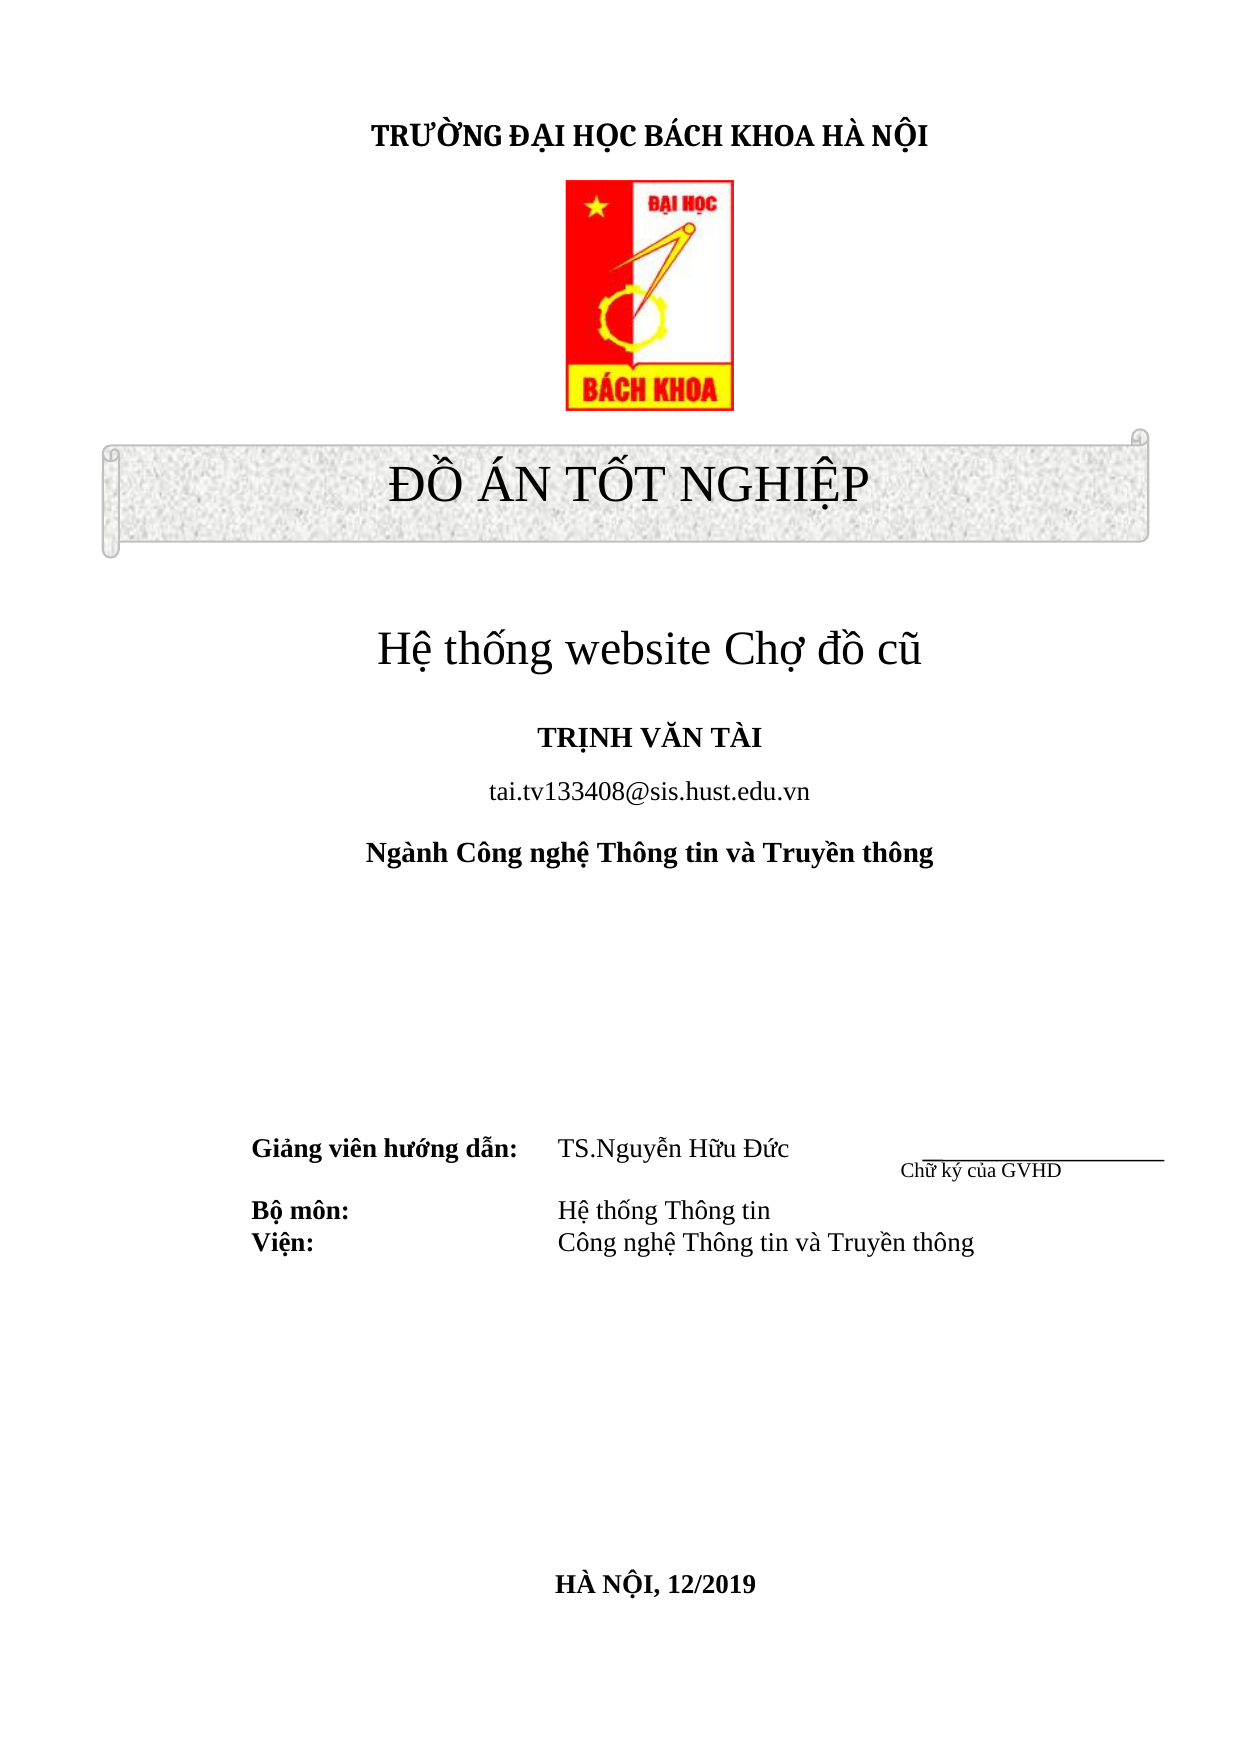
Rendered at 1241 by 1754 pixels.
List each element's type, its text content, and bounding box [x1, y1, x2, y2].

text Hệ thống website Chợ đồ cũ [207, 573, 1092, 674]
table_header Giảng viên hướng dẫn: [207, 1132, 546, 1163]
table_cell HÀ NỘI, 12/2019 [207, 1319, 1104, 1599]
text Ngành Công nghệ Thông tin và Truyền thông [207, 835, 1092, 869]
picture [565, 180, 734, 411]
table_cell Hệ thống Thông tin [546, 1163, 1104, 1226]
text TRỊNH VĂN TÀI [207, 720, 1092, 754]
table_cell Bộ môn: [207, 1163, 546, 1226]
picture [104, 444, 1147, 540]
picture [112, 451, 117, 459]
table_cell Viện: [207, 1226, 546, 1319]
picture [1134, 431, 1146, 443]
table_cell Công nghệ Thông tin và Truyền thông [546, 1226, 1104, 1319]
table_header TS.Nguyễn Hữu Đức [546, 1132, 1104, 1163]
text tai.tv133408@sis.hust.edu.vn [207, 774, 1092, 806]
text TRƯỜNG ĐẠI HỌC BÁCH KHOA HÀ NỘI [207, 118, 1092, 154]
picture [104, 460, 118, 556]
